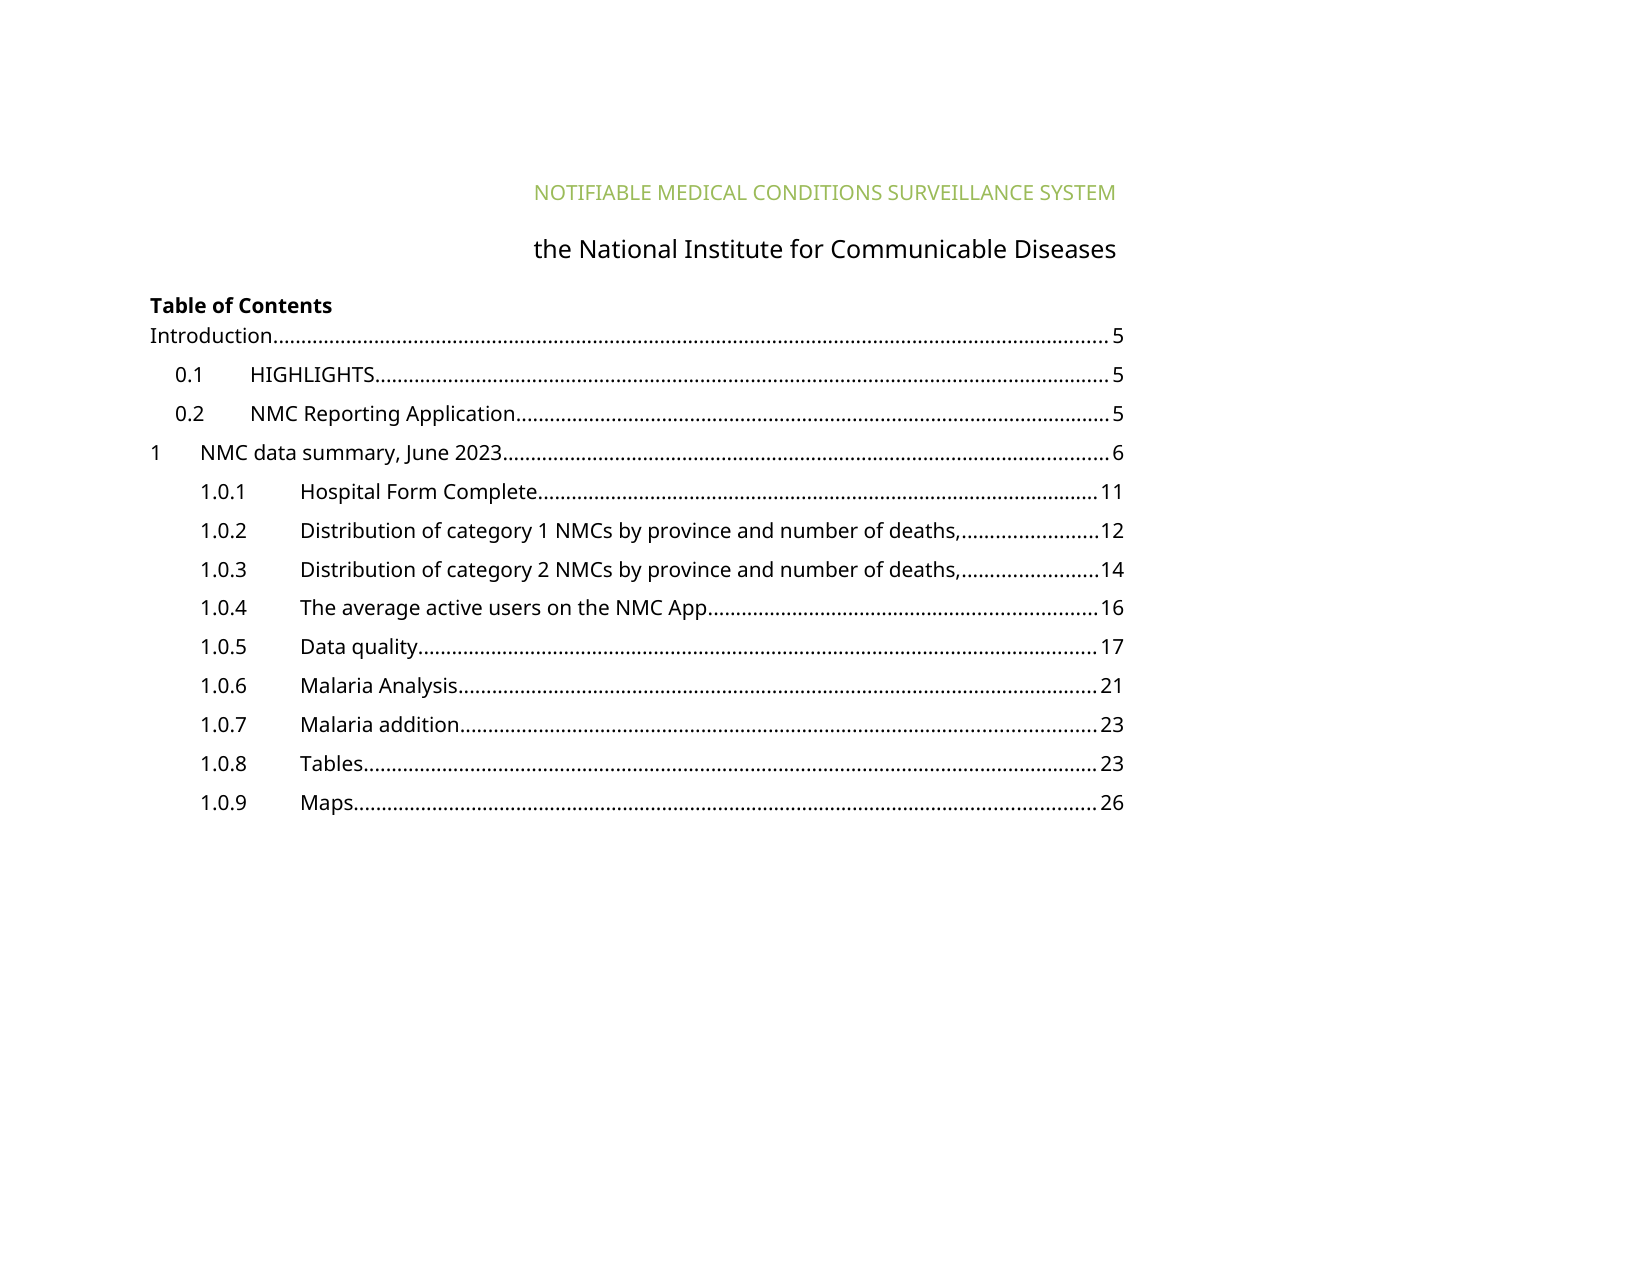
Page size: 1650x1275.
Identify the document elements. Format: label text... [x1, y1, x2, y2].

title NOTIFIABLE MEDICAL CONDITIONS SURVEILLANCE SYSTEM [0, 178, 1650, 207]
text the National Institute for Communicable Diseases [150, 232, 1500, 266]
